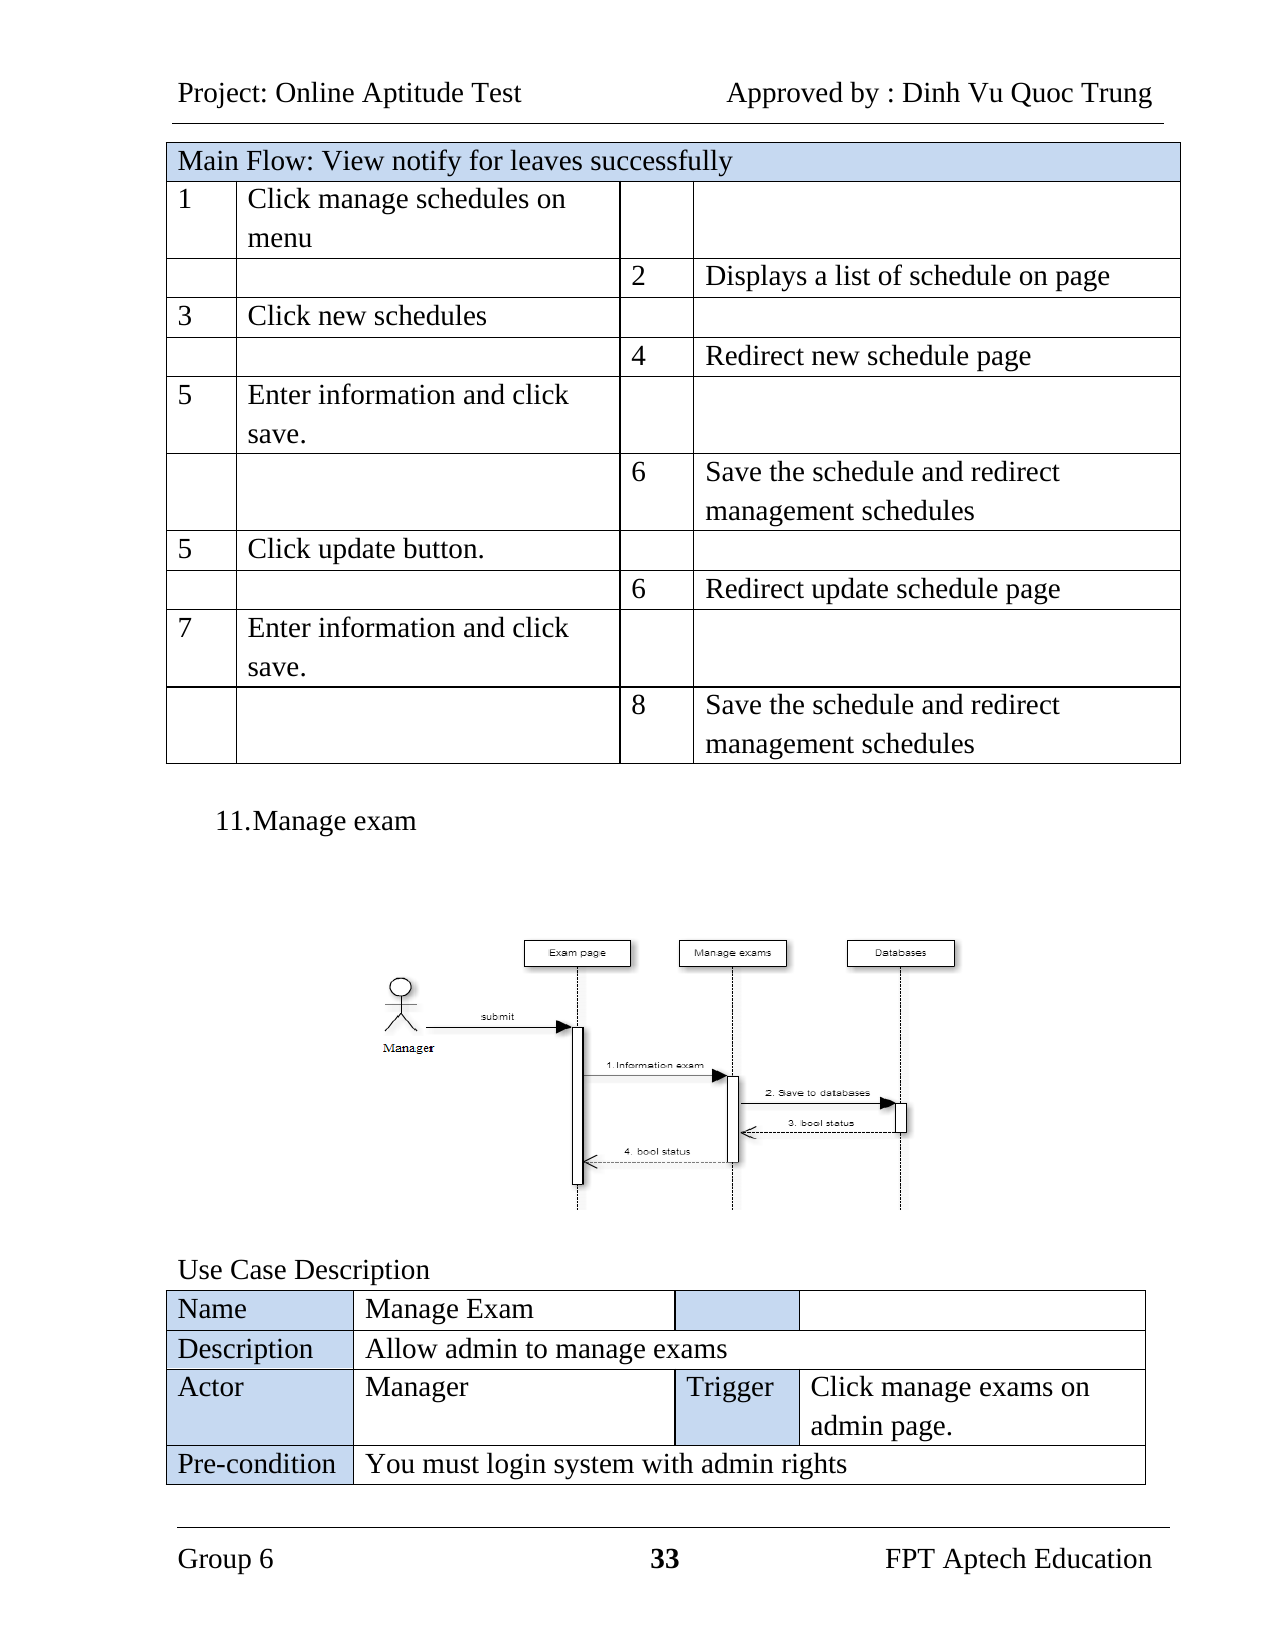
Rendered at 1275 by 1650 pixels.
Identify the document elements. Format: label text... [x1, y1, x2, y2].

table_cell 4 [621, 338, 693, 376]
table_cell 2 [621, 259, 693, 297]
table_cell [167, 688, 236, 763]
list Manage exam [215, 803, 1157, 836]
table_cell [694, 298, 1180, 337]
table_cell [237, 259, 619, 297]
table_cell [237, 688, 619, 763]
table_cell [167, 338, 236, 376]
table_cell Allow admin to manage exams [354, 1331, 1145, 1368]
table_header [800, 1291, 1145, 1330]
picture [348, 918, 986, 1210]
table_cell [694, 182, 1180, 257]
table_cell [621, 531, 693, 570]
table_cell [167, 454, 236, 530]
table_cell Manager [354, 1370, 674, 1445]
table_cell 5 [167, 531, 236, 570]
table_cell 1 [167, 182, 236, 257]
table_cell [237, 454, 619, 530]
table_cell Trigger [676, 1370, 799, 1445]
table_cell Pre-condition [167, 1446, 353, 1484]
table_cell [694, 531, 1180, 570]
table_cell [167, 259, 236, 297]
table_header [676, 1291, 799, 1330]
table_cell [237, 338, 619, 376]
table_cell Enter information and click save. [237, 610, 619, 686]
table_cell Click update button. [237, 531, 619, 570]
table_cell Main Flow: View notify for leaves successfully [167, 143, 1180, 181]
table_header Manage Exam [354, 1291, 674, 1330]
table_cell Enter information and click save. [237, 377, 619, 453]
table_cell 3 [167, 298, 236, 337]
table_cell [167, 571, 236, 609]
table_cell 6 [621, 454, 693, 530]
table_cell [621, 610, 693, 686]
table_cell 6 [621, 571, 693, 609]
text Use Case Description [177, 1252, 1157, 1285]
table_cell Click manage schedules on menu [237, 182, 619, 257]
table_cell [621, 298, 693, 337]
table_cell 5 [167, 377, 236, 453]
table_cell Description [167, 1331, 353, 1368]
table_cell [694, 610, 1180, 686]
table_cell Click new schedules [237, 298, 619, 337]
table_cell Save the schedule and redirect management schedules [694, 688, 1180, 763]
table_cell Save the schedule and redirect management schedules [694, 454, 1180, 530]
table_cell Click manage exams on admin page. [800, 1370, 1145, 1445]
table_cell [694, 377, 1180, 453]
table_cell Actor [167, 1370, 353, 1445]
table_cell [621, 377, 693, 453]
table_cell 7 [167, 610, 236, 686]
table_cell [621, 182, 693, 257]
table_header Name [167, 1291, 353, 1330]
table_cell Displays a list of schedule on page [694, 259, 1180, 297]
table_cell You must login system with admin rights [354, 1446, 1145, 1484]
table_cell [237, 571, 619, 609]
table_cell 8 [621, 688, 693, 763]
table_cell Redirect new schedule page [694, 338, 1180, 376]
table_cell Redirect update schedule page [694, 571, 1180, 609]
